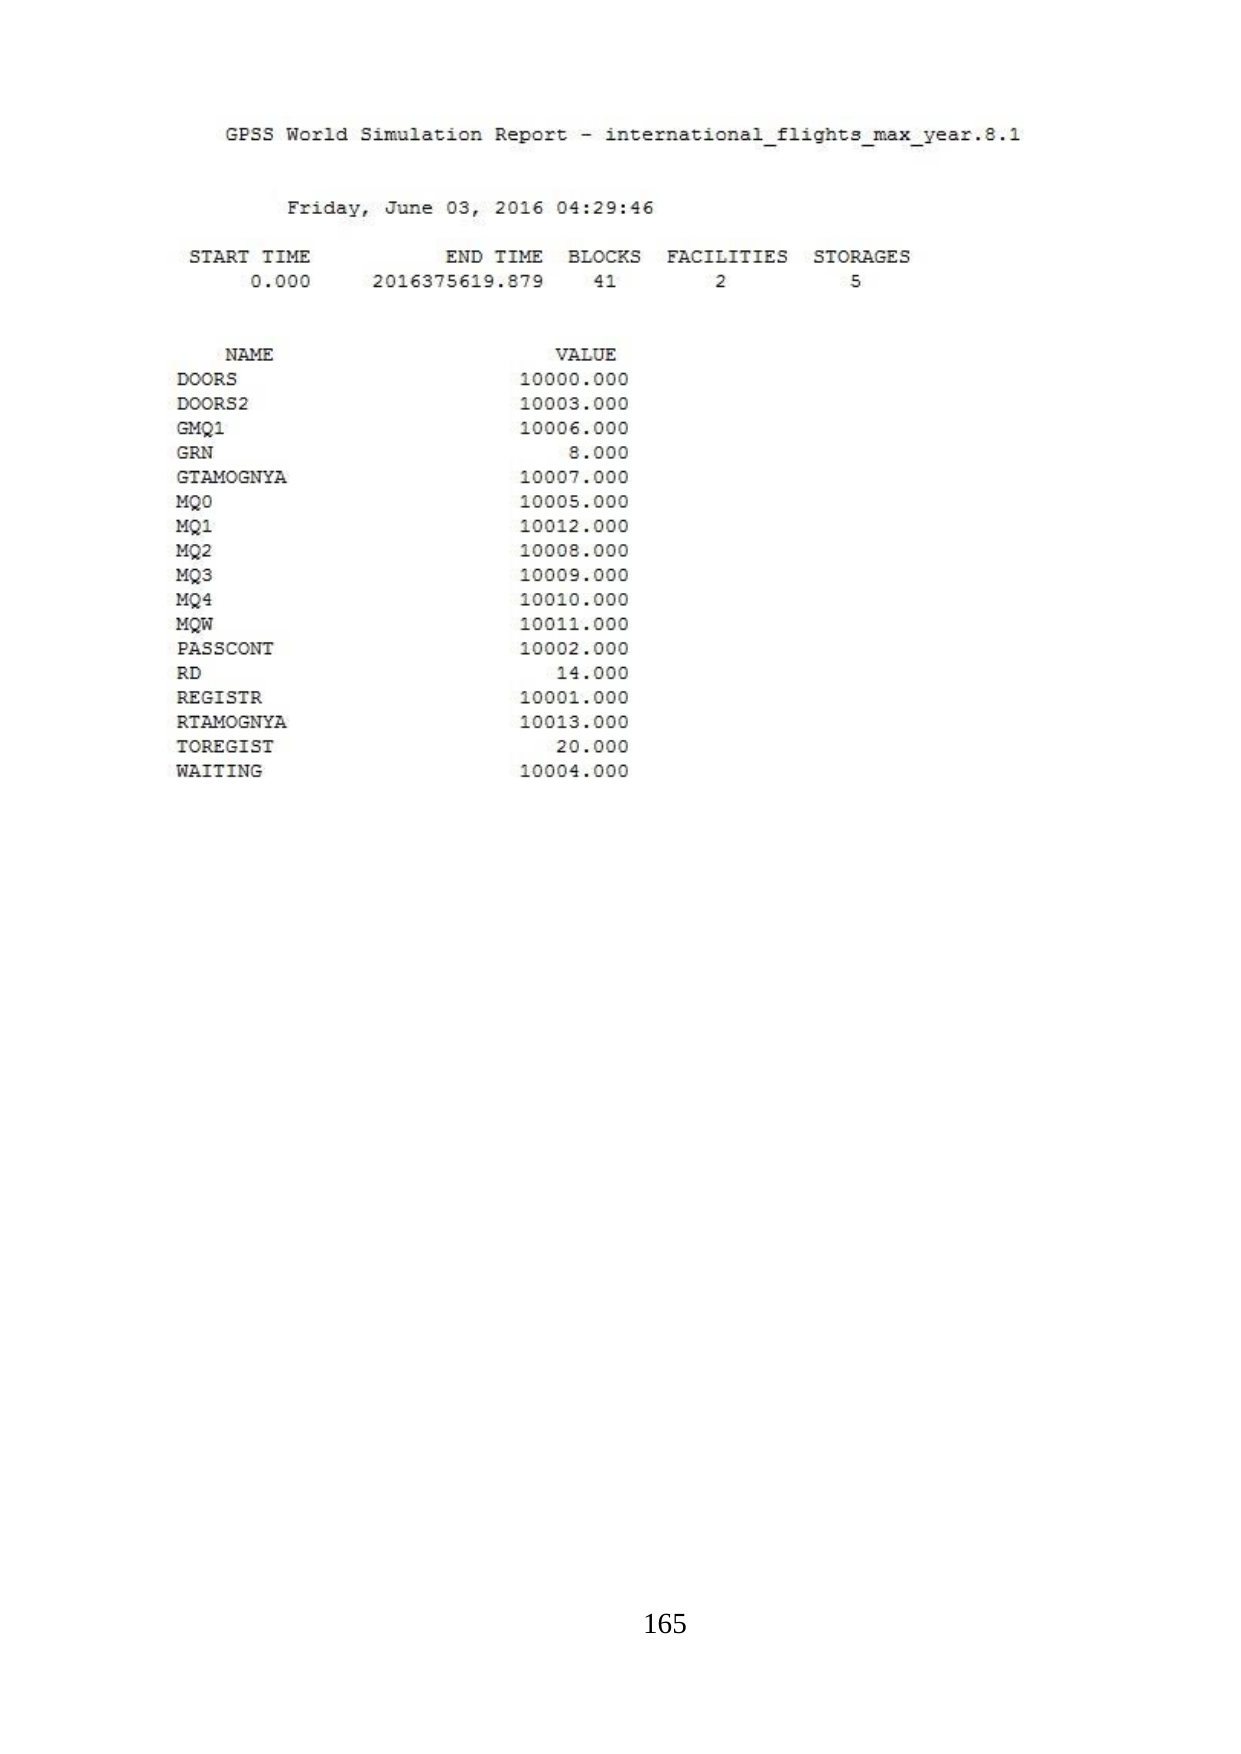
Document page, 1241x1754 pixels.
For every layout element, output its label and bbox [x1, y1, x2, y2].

picture [143, 116, 1038, 794]
